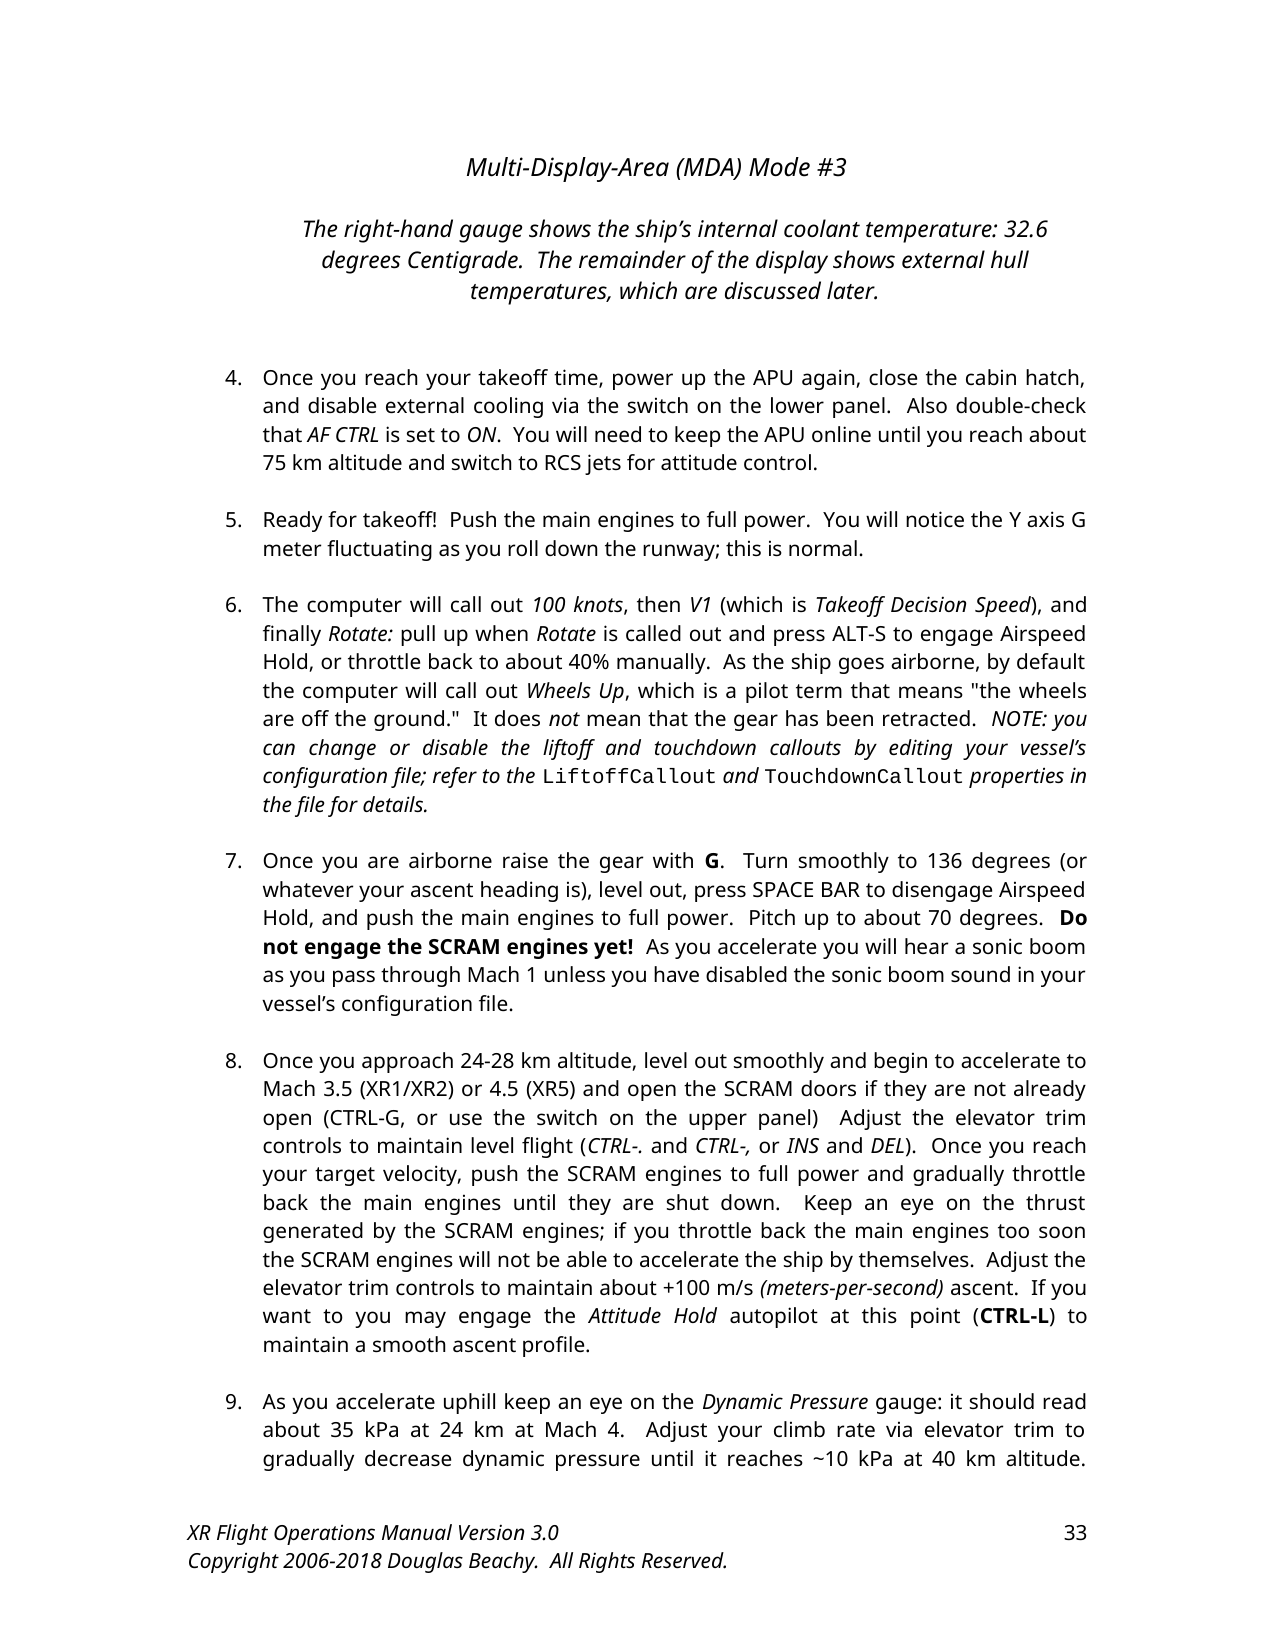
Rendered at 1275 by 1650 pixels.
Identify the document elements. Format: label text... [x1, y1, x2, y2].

list Once you reach your takeoff time, power up the APU again, close the cabin hatch, and disable external cooling via the switch on the lower panel. Also double-check that AF CTRL is set to ON. You will need to keep the APU online until you reach about 75 km altitude and switch to RCS jets for attitude control. [225, 363, 1087, 477]
text Multi-Display-Area (MDA) Mode #3 [225, 150, 1087, 184]
list Once you approach 24-28 km altitude, level out smoothly and begin to accelerate to Mach 3.5 (XR1/XR2) or 4.5 (XR5) and open the SCRAM doors if they are not already open (CTRL-G, or use the switch on the upper panel) Adjust the elevator trim controls to maintain level flight (CTRL-. and CTRL-, or INS and ). Once you reach your target velocity, push the SCRAM engines to full power and gradually throttle back the main engines until they are shut down. Keep an eye on the thrust generated by the SCRAM engines; if you throttle back the main engines too soon the SCRAM engines will not be able to accelerate the ship by themselves. Adjust the elevator trim controls to maintain about +100 m/s (meters-per-second) ascent. If you want to you may engage the Attitude Hold autopilot at this point (CTRL-L) to maintain a smooth ascent profile. [225, 1046, 1087, 1358]
list The computer will call out 100 knots, then V1 (which is Takeoff Decision Speed), and finally Rotate: pull up when Rotate is called out and press ALT-S to engage Airspeed Hold, or throttle back to about 40% manually. As the ship goes airborne, by default the computer will call out Wheels Up, which is a pilot term that means "the wheels are off the ground." It does not mean that the gear has been retracted. NOTE: you can change or disable the liftoff and touchdown callouts by editing your vessel’s configuration file; refer to the LiftoffCallout and TouchdownCallout properties in the file for details. [225, 591, 1087, 818]
text The right-hand gauge shows the ship’s internal coolant temperature: 32.6 degrees Centigrade. The remainder of the display shows external hull temperatures, which are discussed later. [262, 212, 1087, 306]
list Once you are airborne raise the gear with G. Turn smoothly to 136 degrees (or whatever your ascent heading is), level out, press SPACE BAR to disengage Airspeed Hold, and push the main engines to full power. Pitch up to about 70 degrees. Do not engage the SCRAM engines yet! As you accelerate you will hear a sonic boom as you pass through Mach 1 unless you have disabled the sonic boom sound in your vessel’s configuration file. [225, 847, 1087, 1017]
list Ready for takeoff! Push the main engines to full power. You will notice the Y axis G meter fluctuating as you roll down the runway; this is normal. [225, 505, 1087, 562]
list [225, 1387, 1087, 1472]
